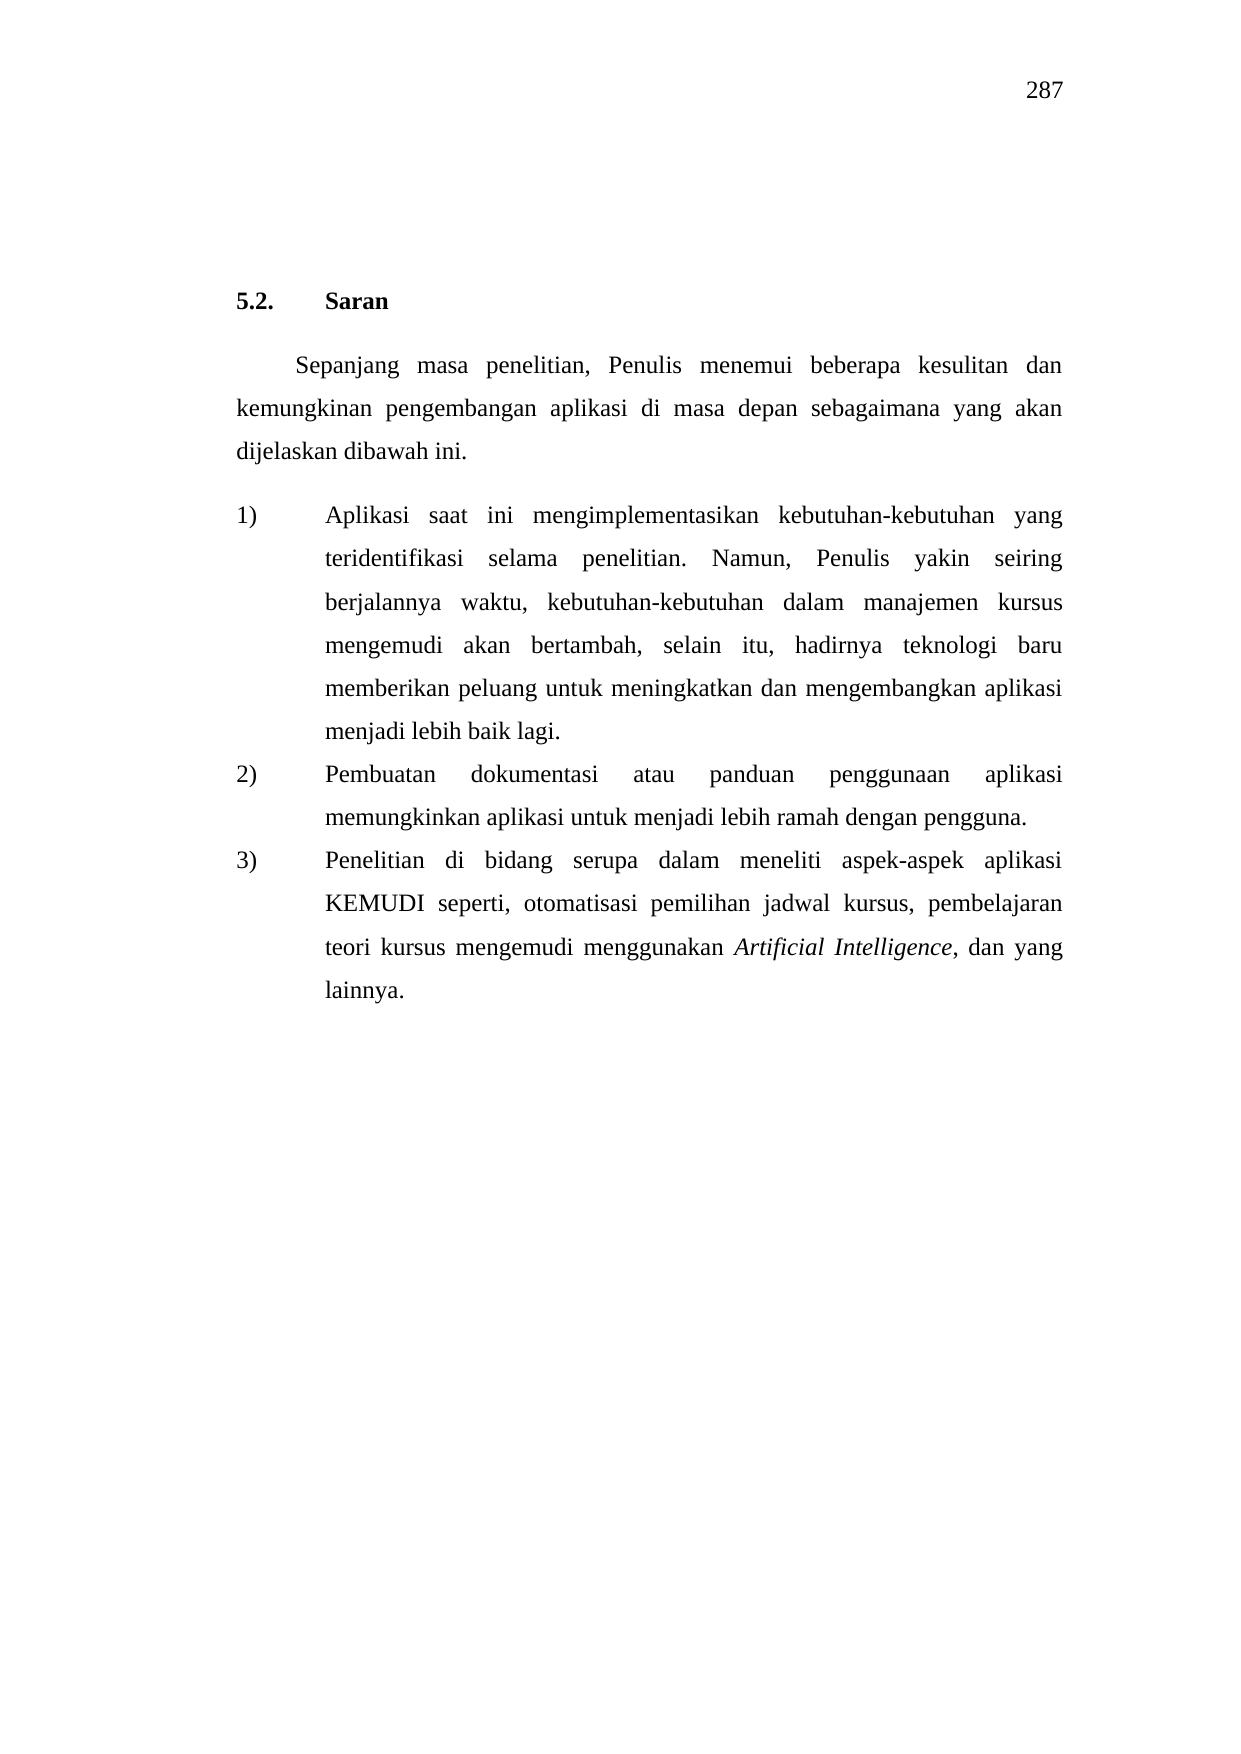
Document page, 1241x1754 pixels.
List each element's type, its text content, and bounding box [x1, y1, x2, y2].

list Aplikasi saat ini mengimplementasikan kebutuhan-kebutuhan yang teridentifikasi selama penelitian. Namun, Penulis yakin seiring berjalannya waktu, kebutuhan-kebutuhan dalam manajemen kursus mengemudi akan bertambah, selain itu, hadirnya teknologi baru memberikan peluang untuk meningkatkan dan mengembangkan aplikasi menjadi lebih baik lagi. [236, 500, 1063, 745]
text Sepanjang masa penelitian, Penulis menemui beberapa kesulitan dan kemungkinan pengembangan aplikasi di masa depan sebagaimana yang akan dijelaskan dibawah ini. [236, 350, 1063, 465]
list Penelitian di bidang serupa dalam meneliti aspek-aspek aplikasi KEMUDI seperti, otomatisasi pemilihan jadwal kursus, pembelajaran teori kursus mengemudi menggunakan Artificial Intelligence, dan yang lainnya. [236, 845, 1063, 1003]
subtitle Saran [236, 286, 1063, 315]
list Pembuatan dokumentasi atau panduan penggunaan aplikasi memungkinkan aplikasi untuk menjadi lebih ramah dengan pengguna. [236, 759, 1063, 831]
